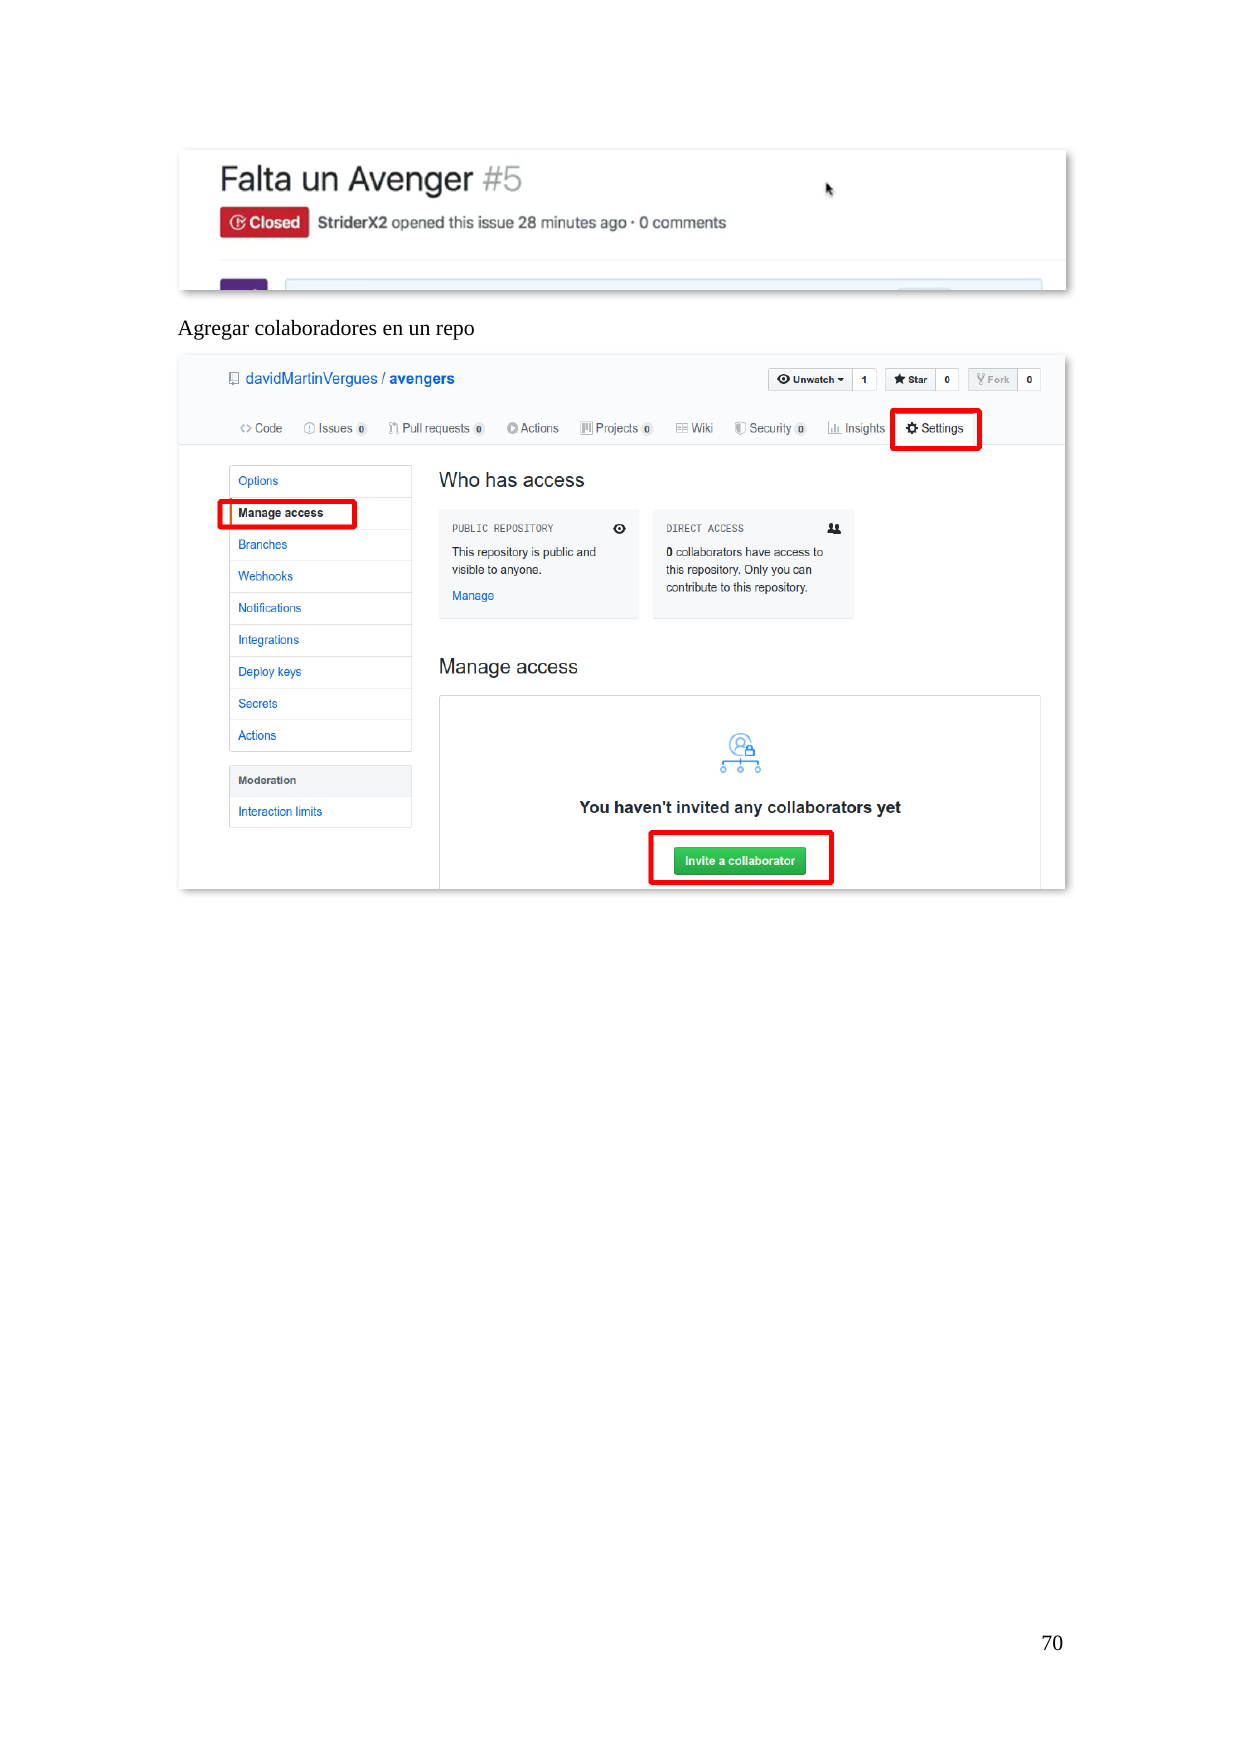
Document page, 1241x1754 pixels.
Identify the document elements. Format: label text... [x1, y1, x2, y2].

picture [179, 355, 1065, 889]
picture [179, 150, 1066, 290]
list Agregar colaboradores en un repo [177, 315, 1063, 340]
